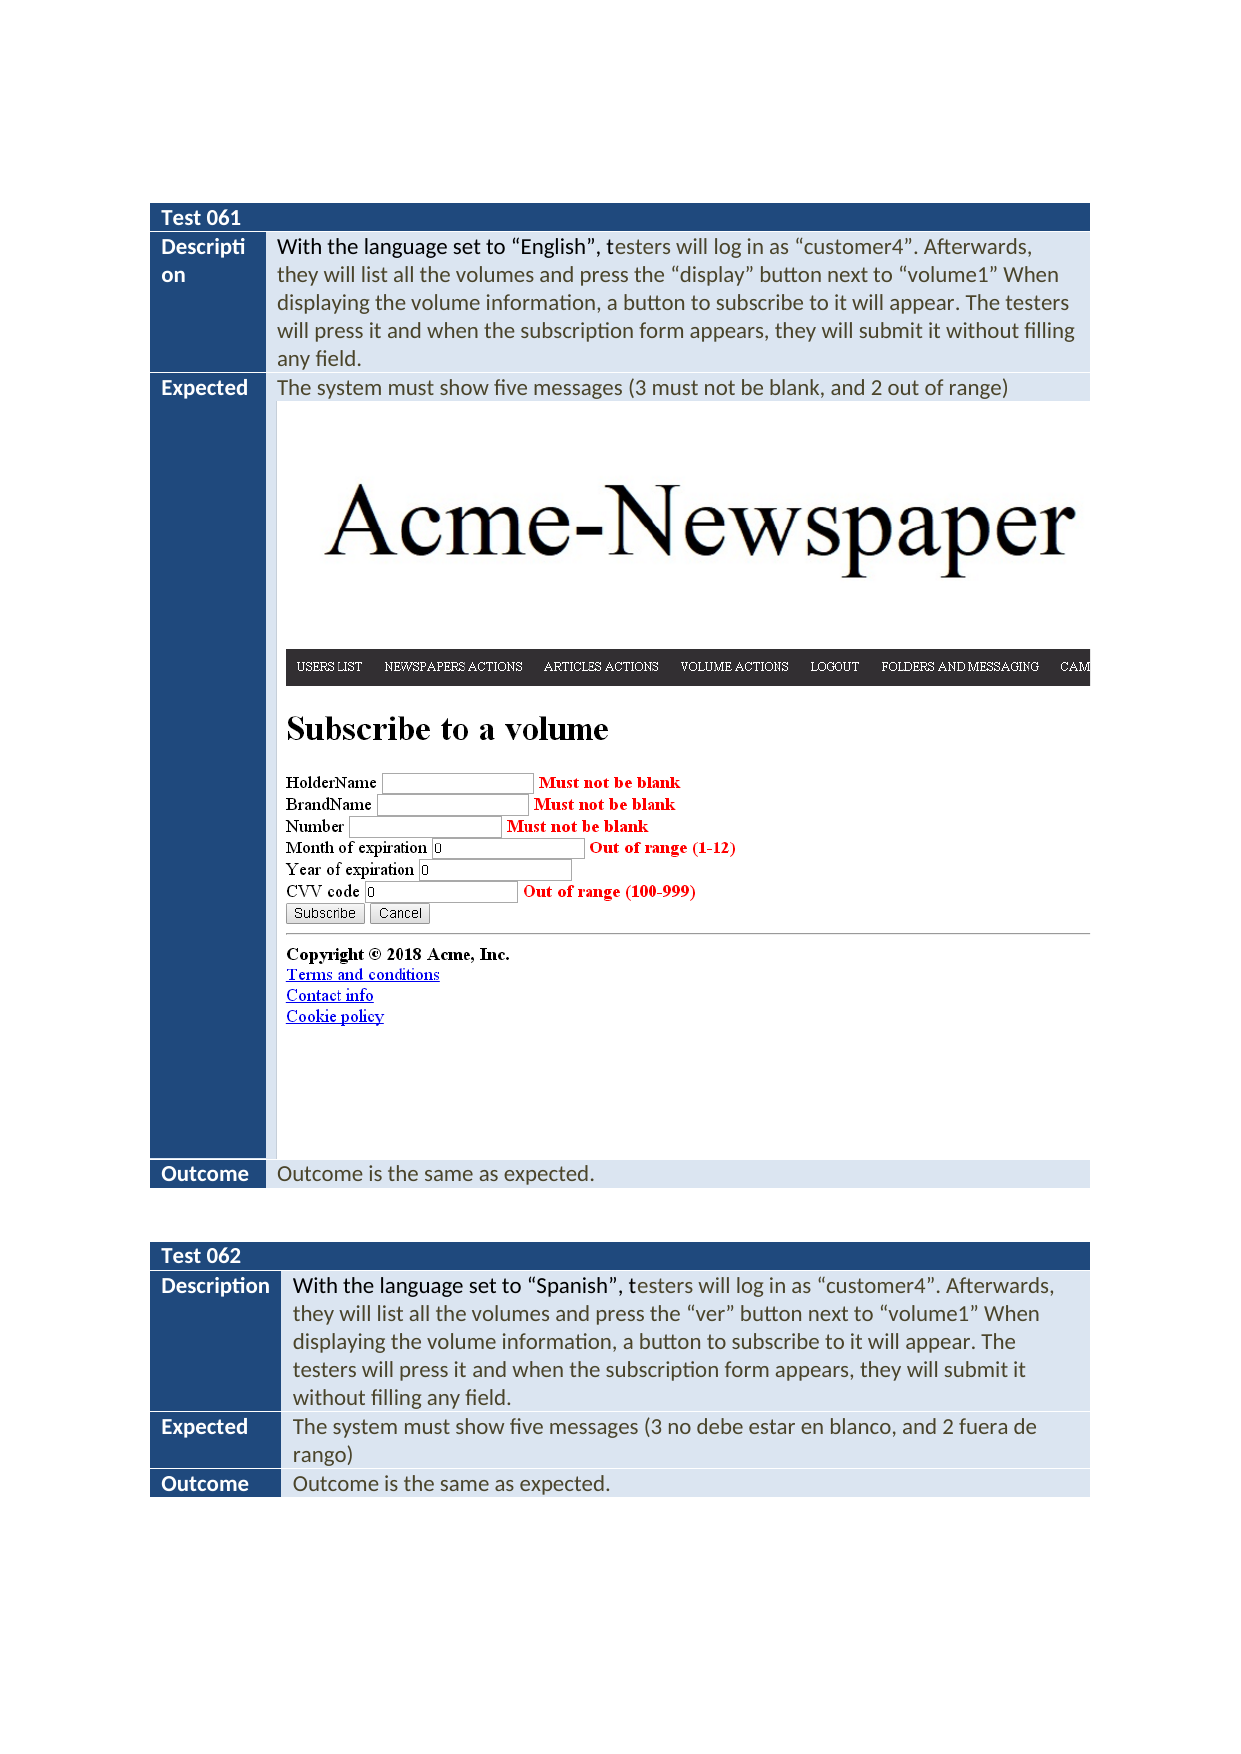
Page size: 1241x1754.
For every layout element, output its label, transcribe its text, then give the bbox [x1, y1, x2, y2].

table_cell Expected [150, 1412, 281, 1468]
table_cell Outcome [150, 1469, 281, 1497]
table_cell The system must show five messages (3 must not be blank, and 2 out of range) [266, 373, 1090, 1158]
table_cell Description [150, 1271, 281, 1411]
table_cell With the language set to “Spanish”, testers will log in as “customer4”. Afterwards, they will list all the volumes and press the “ver” button next to “volume1” When displaying the volume information, a button to subscribe to it will appear. The testers will press it and when the subscription form appears, they will submit it without filling any field. [281, 1271, 1090, 1411]
table_cell The system must show five messages (3 no debe estar en blanco, and 2 fuera de rango) [281, 1412, 1090, 1468]
picture [276, 401, 1091, 1159]
table_header Test 062 [150, 1242, 1090, 1270]
table_cell Outcome is the same as expected. [281, 1469, 1090, 1497]
table_cell Expected [150, 373, 266, 1158]
table_cell Outcome [150, 1160, 266, 1188]
table_cell Outcome is the same as expected. [266, 1160, 1090, 1188]
table_cell With the language set to “English”, testers will log in as “customer4”. Afterwards, they will list all the volumes and press the “display” button next to “volume1” When displaying the volume information, a button to subscribe to it will appear. The testers will press it and when the subscription form appears, they will submit it without filling any field. [266, 232, 1090, 372]
table_cell Description [150, 232, 266, 372]
table_header Test 061 [150, 203, 1090, 231]
